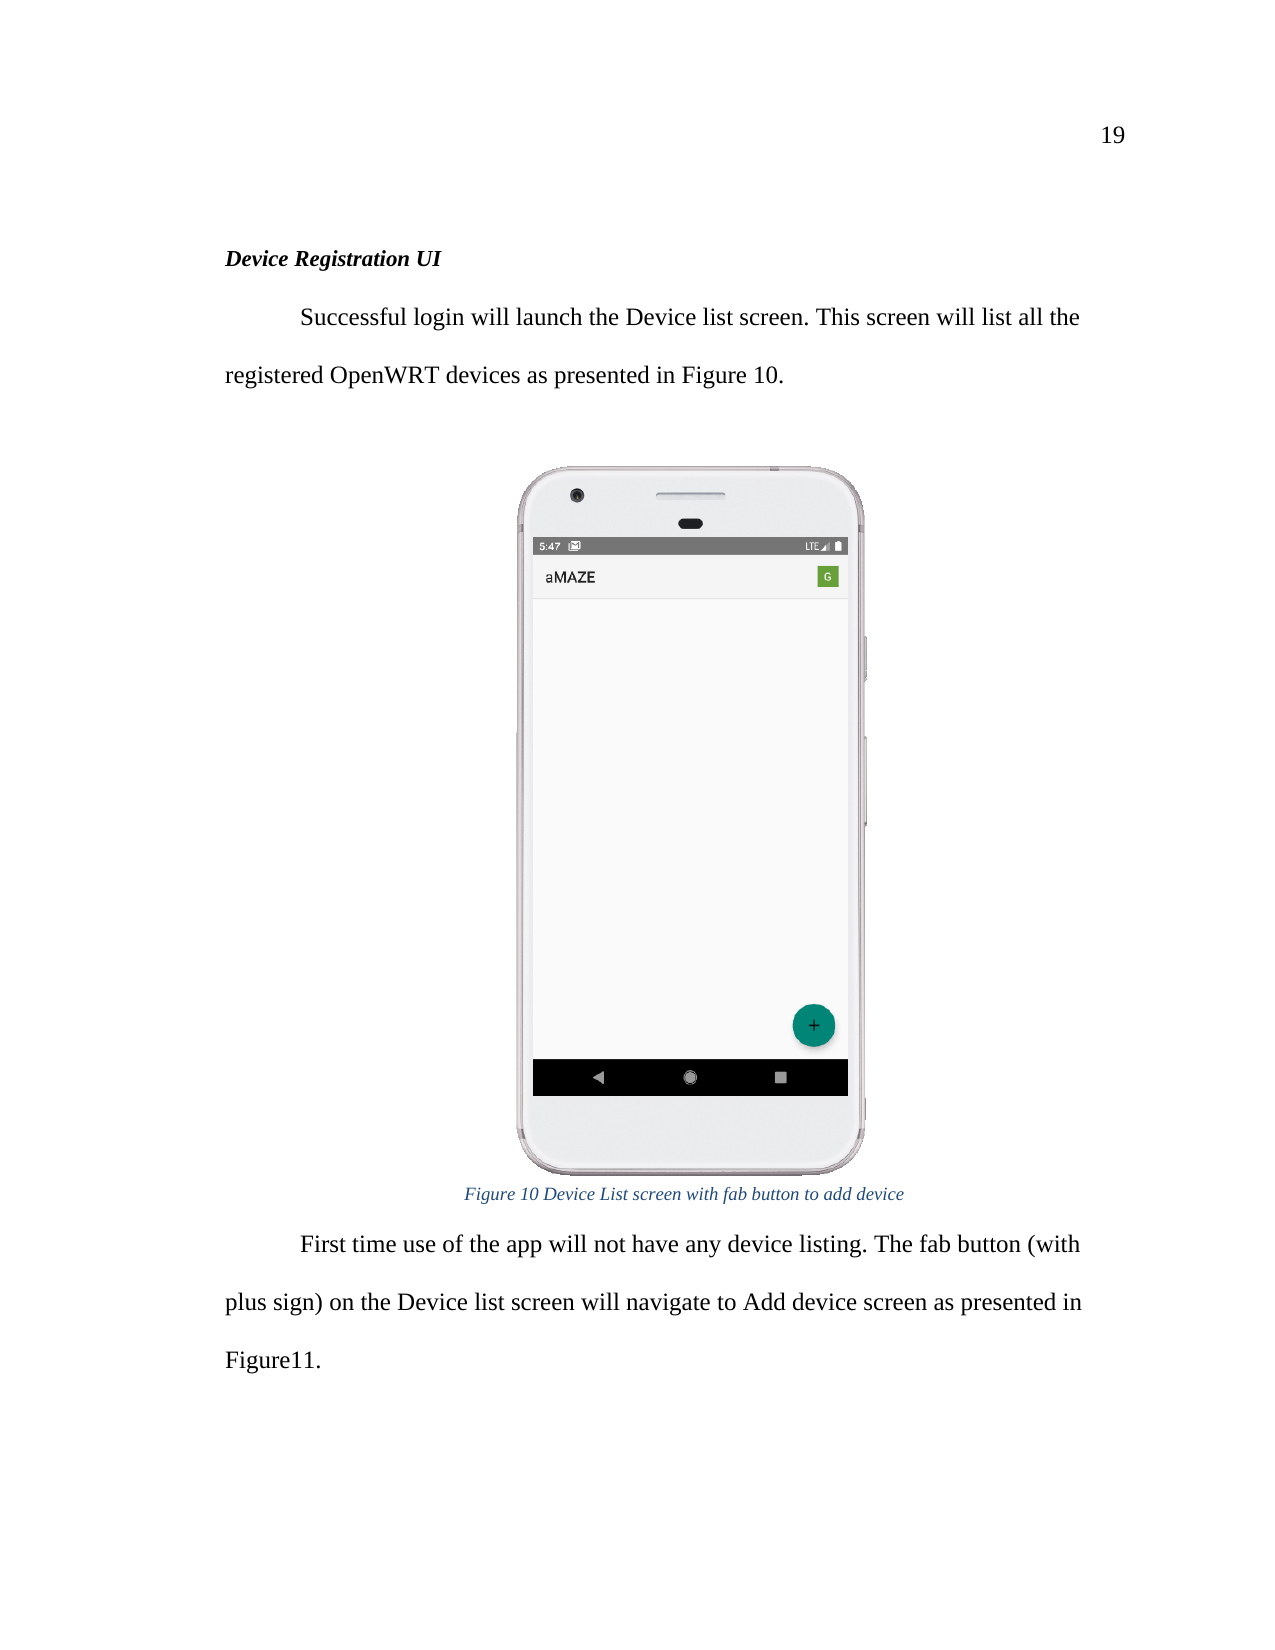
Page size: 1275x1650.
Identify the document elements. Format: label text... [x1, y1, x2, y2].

text First time use of the app will not have any device listing. The fab button (with plus sign) on the Device list screen will navigate to Add device screen as presented in Figure11. [225, 971, 1125, 1381]
picture [512, 461, 869, 1182]
text Successful login will launch the Device list screen. This screen will list all the registered OpenWRT devices as presented in Figure 10. [225, 278, 1125, 395]
subtitle Device Registration UI [225, 220, 1125, 278]
